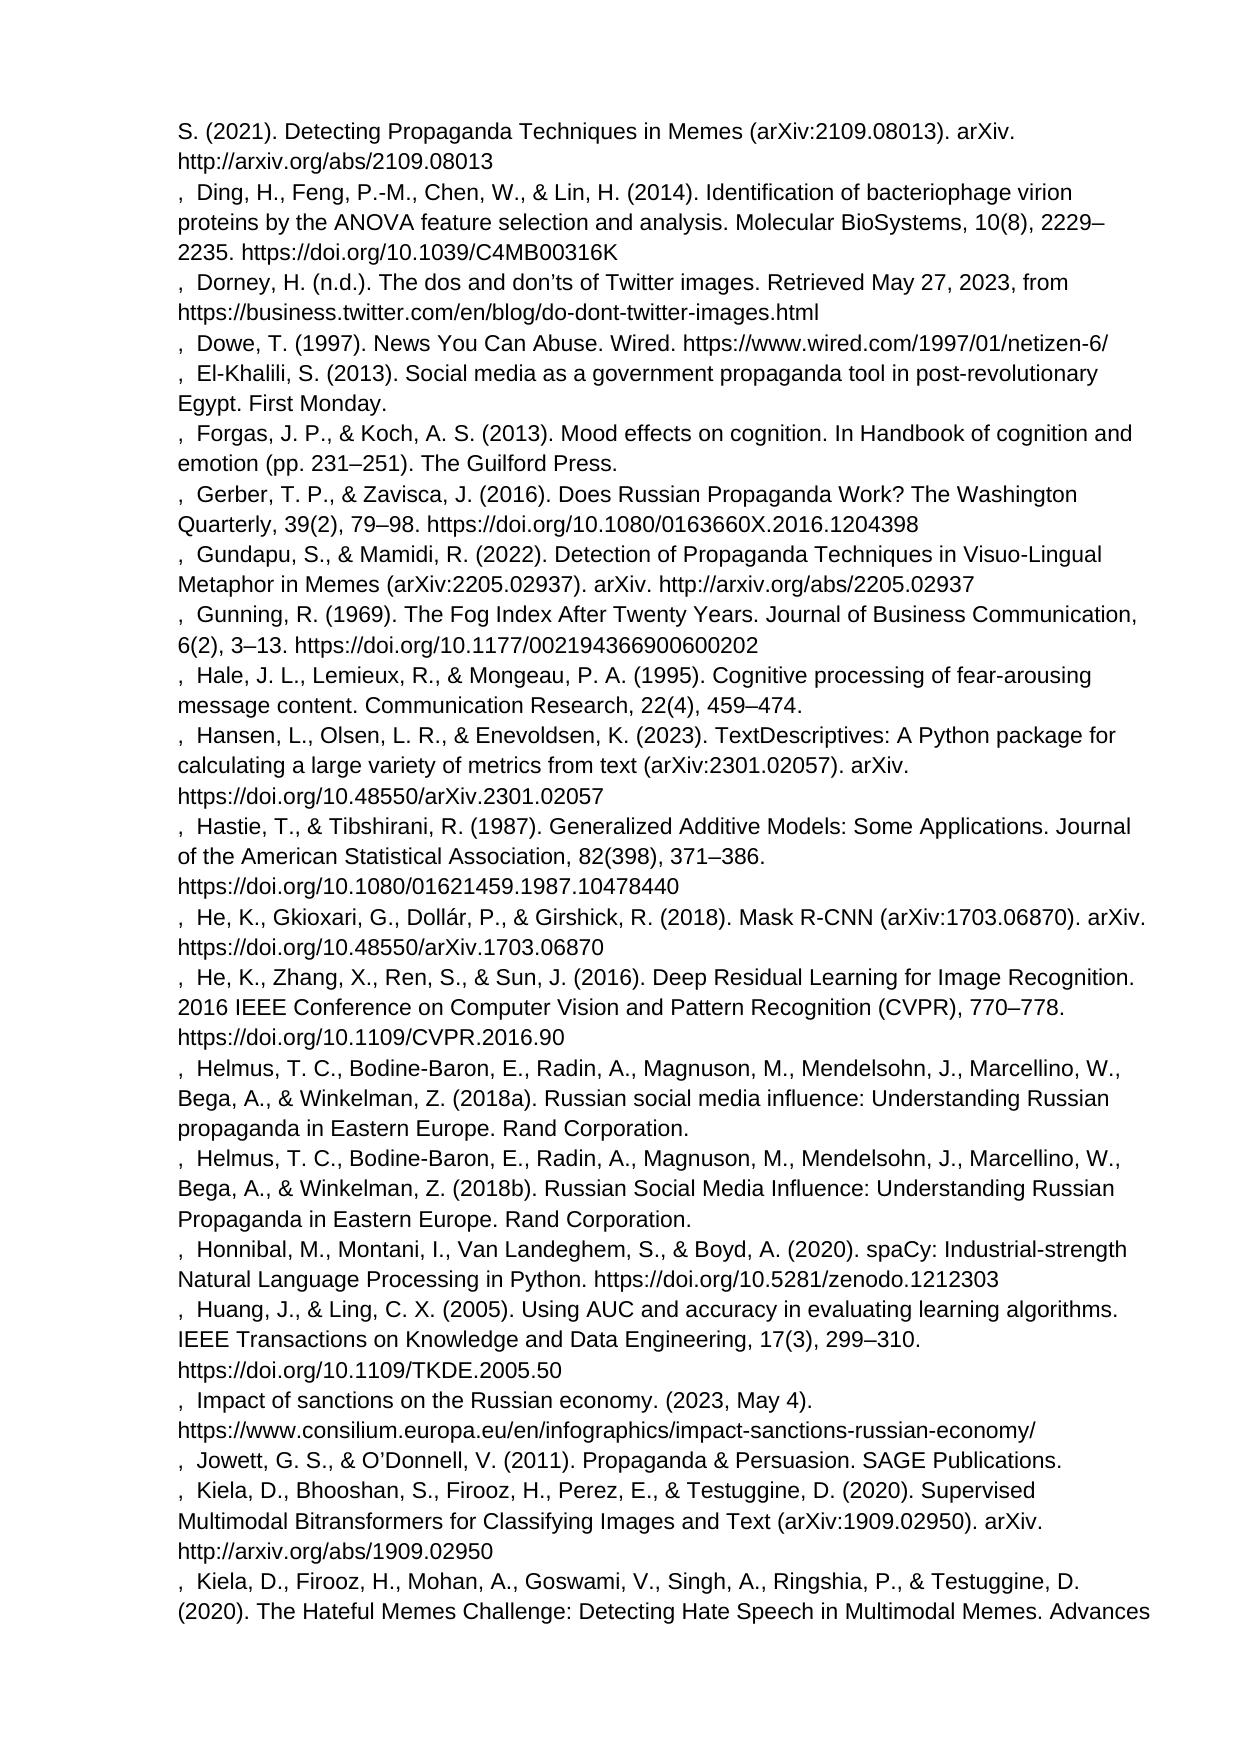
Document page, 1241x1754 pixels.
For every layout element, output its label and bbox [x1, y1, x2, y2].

text [177, 118, 1152, 1625]
